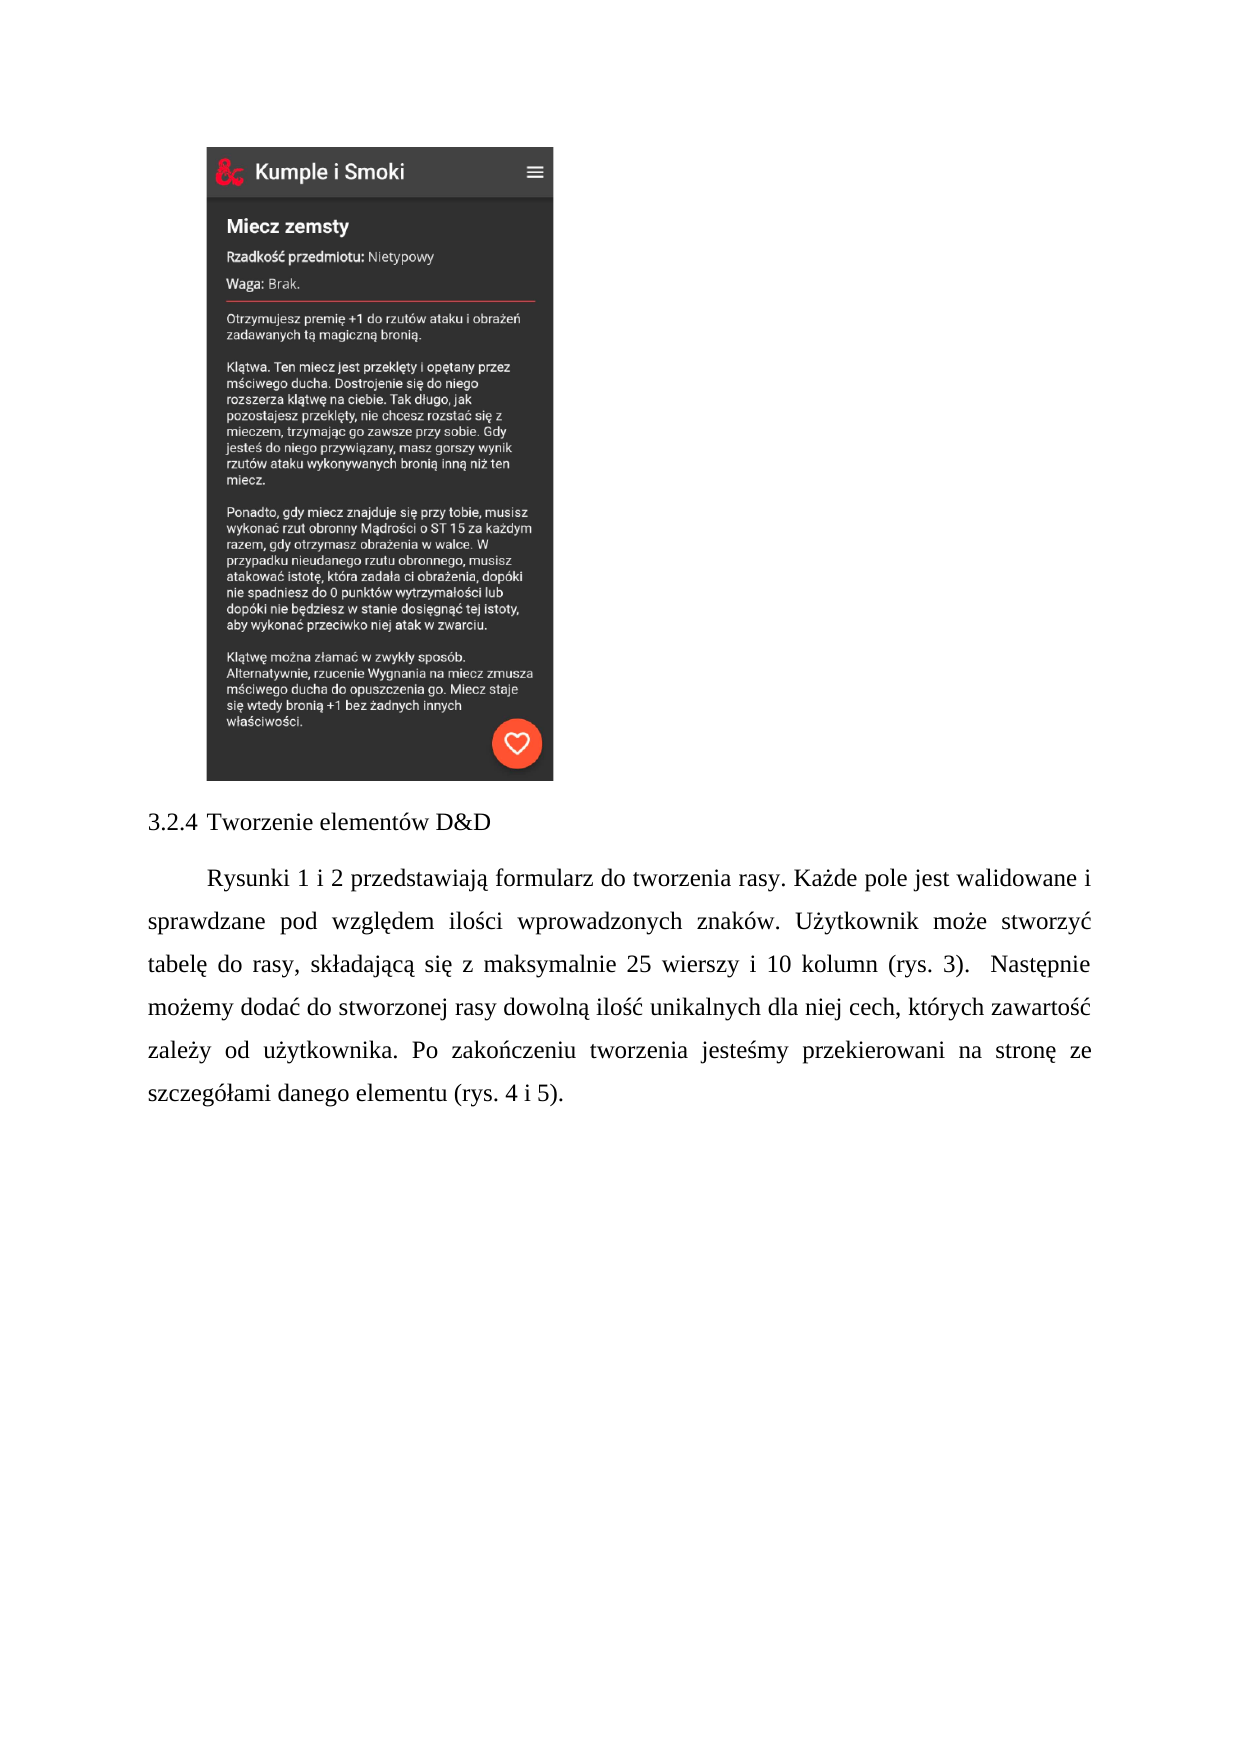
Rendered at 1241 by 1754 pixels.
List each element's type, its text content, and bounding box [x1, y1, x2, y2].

text Rysunki 1 i 2 przedstawiają formularz do tworzenia rasy. Każde pole jest walidowane i sprawdzane pod względem ilości wprowadzonych znaków. Użytkownik może stworzyć tabelę do rasy, składającą się z maksymalnie 25 wierszy i 10 kolumn (rys. 3). Następnie możemy dodać do stworzonej rasy dowolną ilość unikalnych dla niej cech, których zawartość zależy od użytkownika. Po zakończeniu tworzenia jesteśmy przekierowani na stronę ze szczegółami danego elementu (rys. 4 i 5). [148, 863, 1093, 1107]
subtitle Tworzenie elementów D&D [148, 807, 1093, 836]
picture [206, 147, 554, 781]
